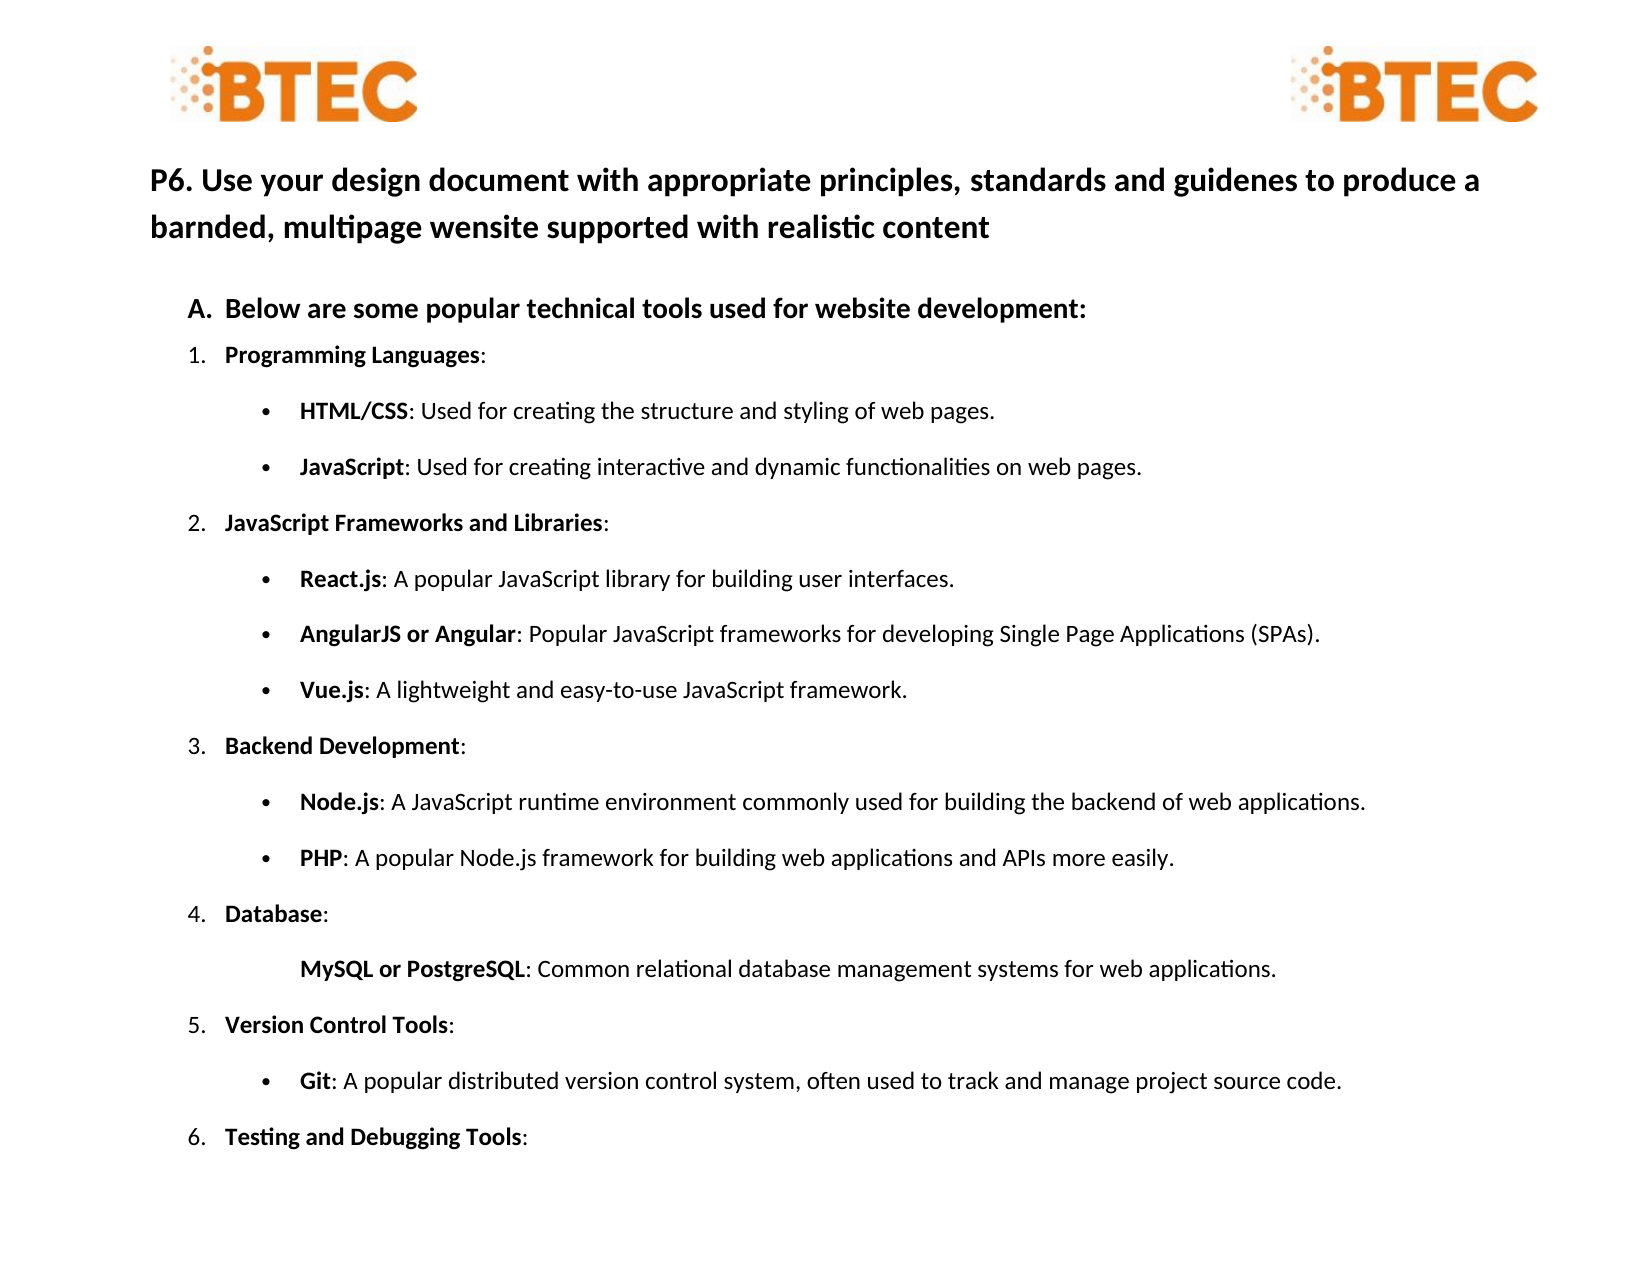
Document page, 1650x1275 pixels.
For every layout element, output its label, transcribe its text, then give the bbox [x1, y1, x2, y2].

list React.js: A popular JavaScript library for building user interfaces. [262, 563, 1500, 593]
subtitle Below are some popular technical tools used for website development: [187, 290, 1500, 326]
list AngularJS or Angular: Popular JavaScript frameworks for developing Single Page Applications (SPAs). [262, 618, 1500, 649]
list Node.js: A JavaScript runtime environment commonly used for building the backend of web applications. [262, 786, 1500, 817]
list JavaScript: Used for creating interactive and dynamic functionalities on web pages. [262, 451, 1500, 482]
list JavaScript Frameworks and Libraries: [187, 507, 1500, 537]
list HTML/CSS: Used for creating the structure and styling of web pages. [262, 395, 1500, 426]
picture [170, 46, 418, 122]
list Backend Development: [187, 730, 1500, 761]
list Programming Languages: [187, 339, 1500, 370]
list Version Control Tools: [187, 1009, 1500, 1040]
list Testing and Debugging Tools: [187, 1121, 1500, 1152]
list PHP: A popular Node.js framework for building web applications and APIs more easily. [262, 842, 1500, 872]
picture [1290, 46, 1538, 122]
subtitle P6. Use your design document with appropriate principles, standards and guidenes to produce a barnded, multipage wensite supported with realistic content [150, 159, 1500, 247]
text MySQL or PostgreSQL: Common relational database management systems for web applications. [300, 953, 1500, 984]
list Vue.js: A lightweight and easy-to-use JavaScript framework. [262, 674, 1500, 705]
list Git: A popular distributed version control system, often used to track and manage project source code. [262, 1065, 1500, 1096]
list Database: [187, 898, 1500, 928]
